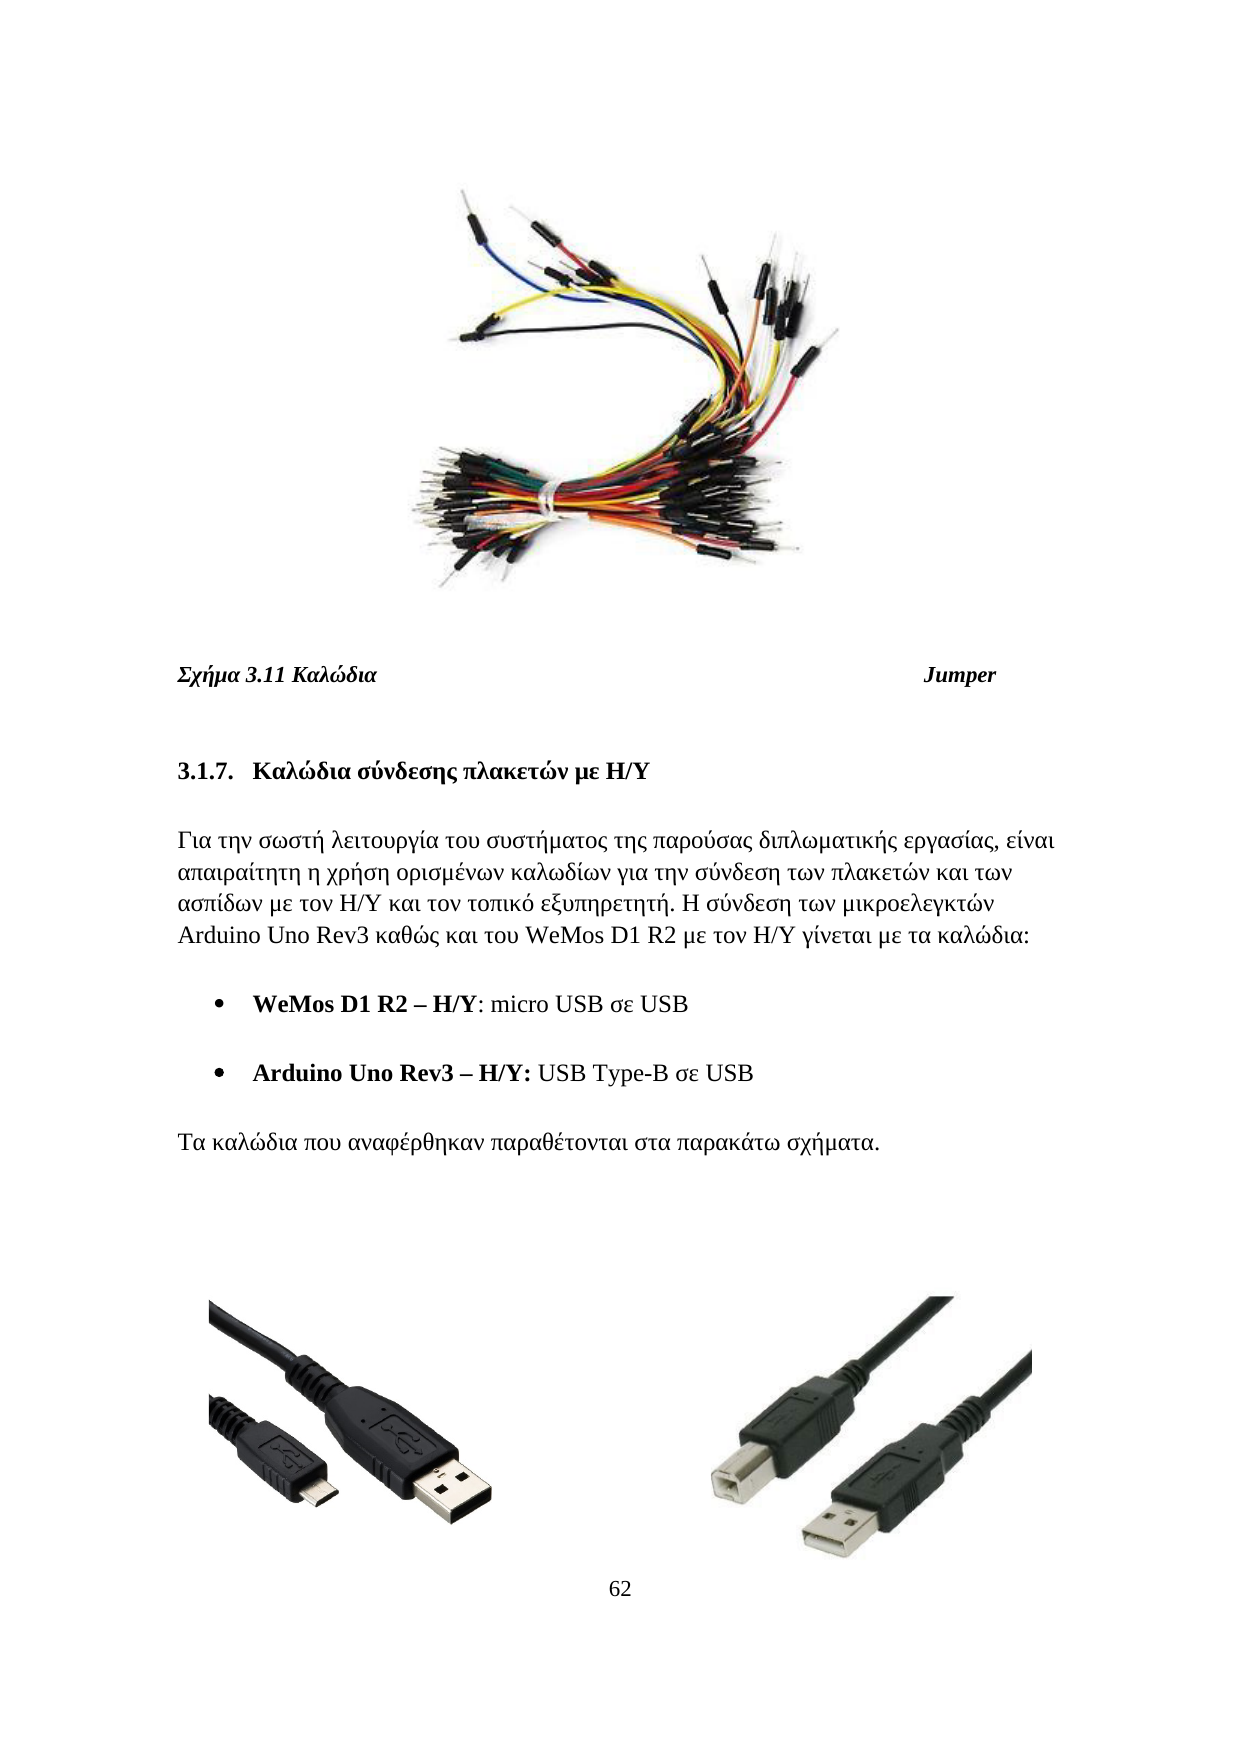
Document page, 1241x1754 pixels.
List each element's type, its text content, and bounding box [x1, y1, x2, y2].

list Καλώδια σύνδεσης πλακετών με Η/Υ [177, 756, 1063, 785]
text Σχήμα 3.11 Καλώδια Jumper [177, 661, 1063, 716]
list WeMos D1 R2 – Η/Υ: micro USB σε USB [215, 989, 1063, 1018]
text Για την σωστή λειτουργία του συστήματος της παρούσας διπλωματικής εργασίας, είναι απαιραίτητη η χρήση ορισμένων καλωδίων για την σύνδεση των πλακετών και των ασπίδων με τον Η/Υ και τον τοπικό εξυπηρετητή. Η σύνδεση των μικροελεγκτών Arduino Uno Rev3 καθώς και του WeMos D1 R2 με τον Η/Υ γίνεται με τα καλώδια: [177, 825, 1063, 948]
text Τα καλώδια που αναφέρθηκαν παραθέτονται στα παρακάτω σχήματα. [177, 1127, 1063, 1156]
picture [710, 1265, 1032, 1588]
picture [207, 1289, 492, 1574]
list Arduino Uno Rev3 – Η/Υ: USB Type-B σε USB [215, 1058, 1063, 1087]
